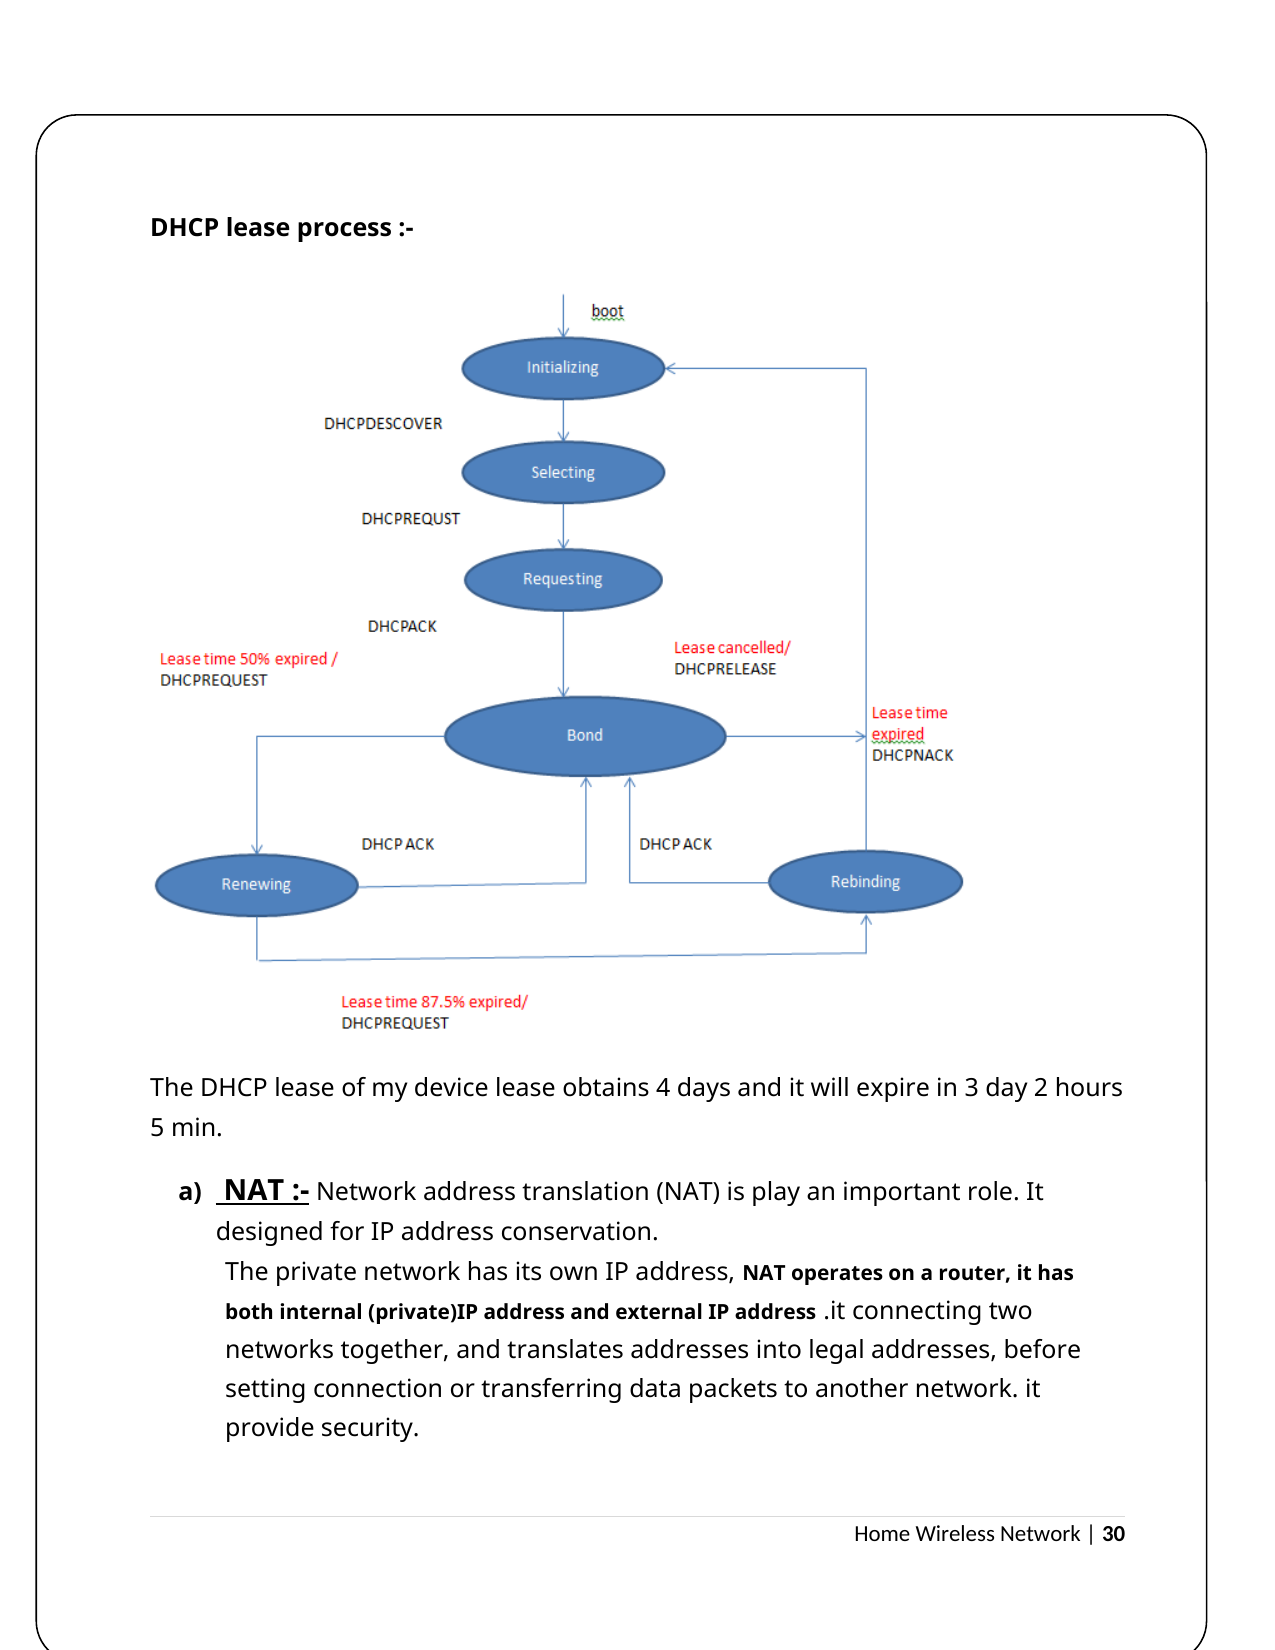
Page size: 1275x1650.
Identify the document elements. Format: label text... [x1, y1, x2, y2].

list NAT :- Network address translation (NAT) is play an important role. It designed for IP address conservation. [178, 1169, 1125, 1248]
picture [150, 270, 982, 1045]
text DHCP lease process :- [150, 210, 1125, 244]
text The DHCP lease of my device lease obtains 4 days and it will expire in 3 day 2 hours 5 min. [150, 1070, 1125, 1143]
list The private network has its own IP address, NAT operates on a router, it has both internal (private)IP address and external IP address .it connecting two networks together, and translates addresses into legal addresses, before setting connection or transferring data packets to another network. it provide security. [225, 1253, 1125, 1444]
